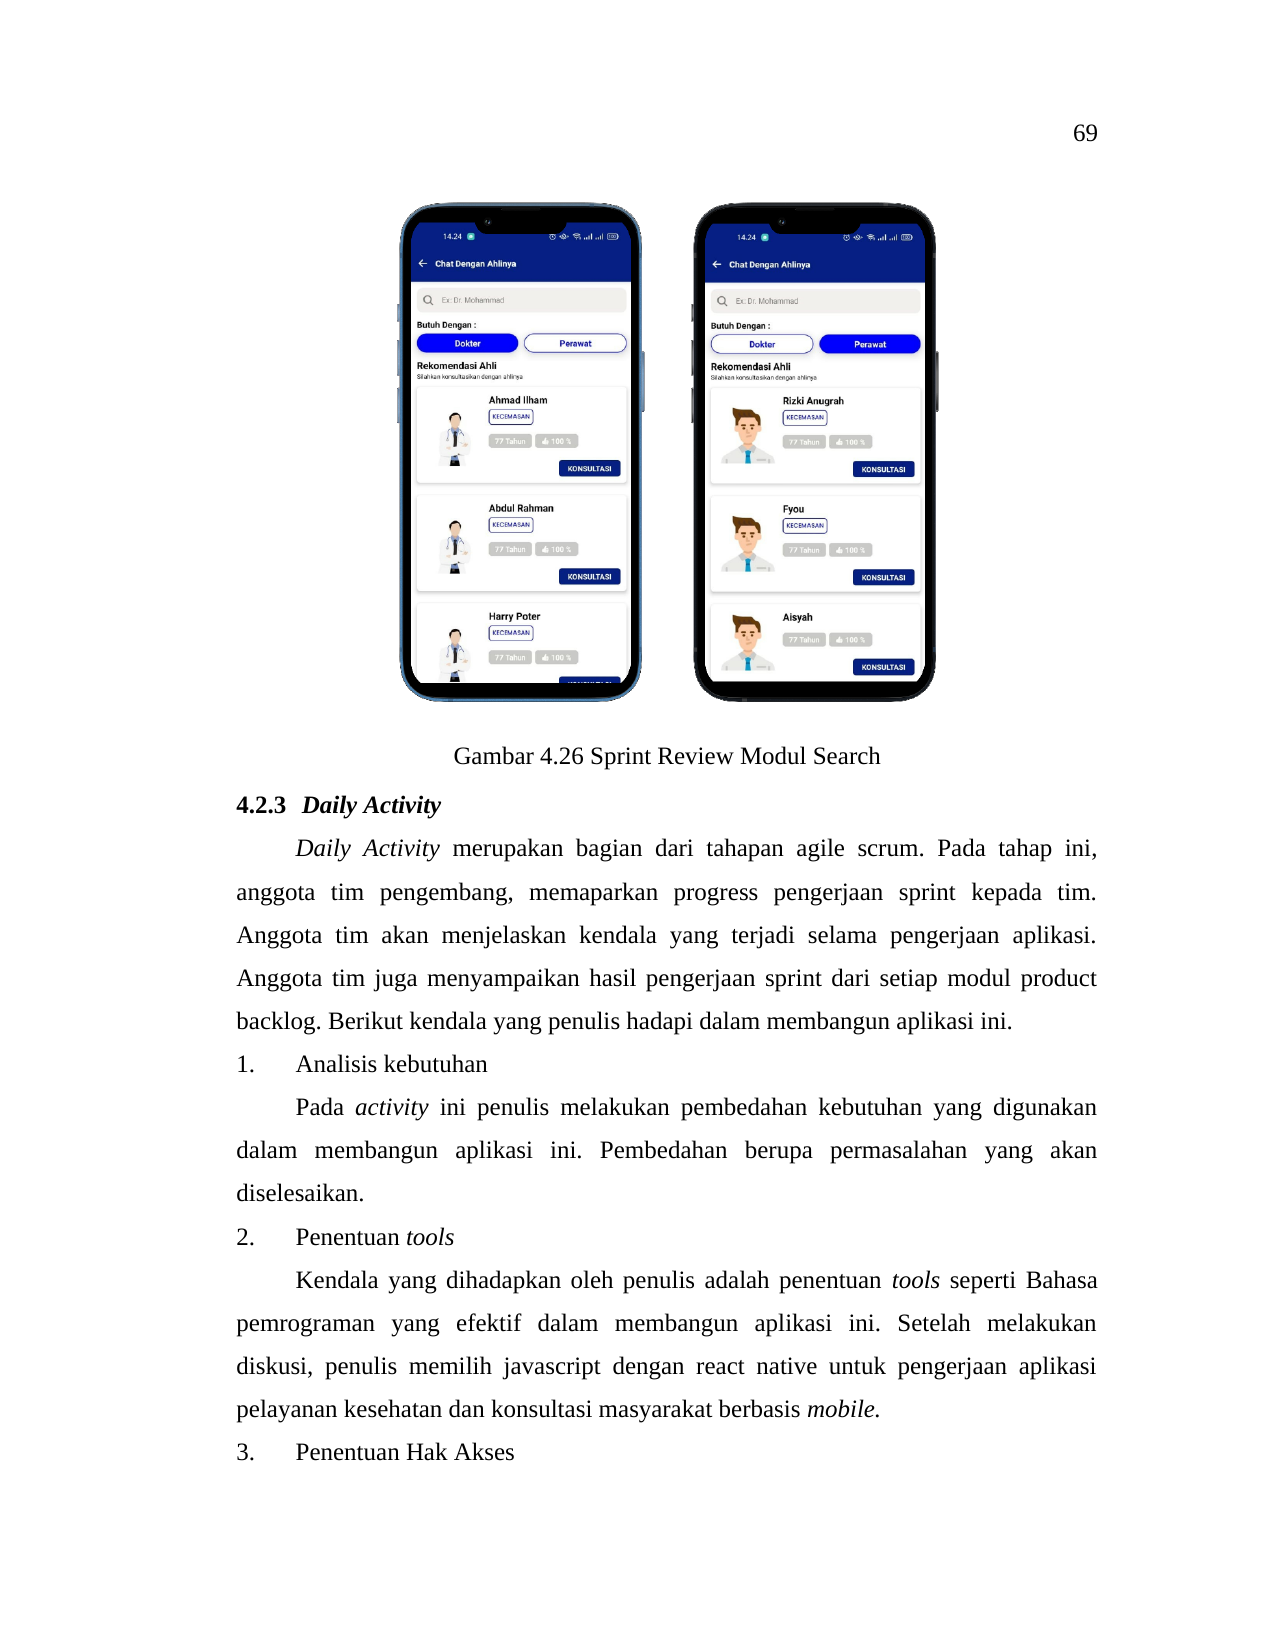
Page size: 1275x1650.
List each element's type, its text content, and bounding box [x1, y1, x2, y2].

list Pada activity ini penulis melakukan pembedahan kebutuhan yang digunakan dalam membangun aplikasi ini. Pembedahan berupa permasalahan yang akan diselesaikan. [236, 1092, 1098, 1207]
list Penentuan Hak Akses [236, 1437, 1098, 1466]
list Kendala yang dihadapkan oleh penulis adalah penentuan tools seperti Bahasa pemrograman yang efektif dalam membangun aplikasi ini. Setelah melakukan diskusi, penulis memilih javascript dengan react native untuk pengerjaan aplikasi pelayanan kesehatan dan konsultasi masyarakat berbasis mobile. [236, 1265, 1098, 1423]
list Analisis kebutuhan [236, 1049, 1098, 1078]
text Daily Activity merupakan bagian dari tahapan agile scrum. Pada tahap ini, anggota tim pengembang, memaparkan progress pengerjaan sprint kepada tim. Anggota tim akan menjelaskan kendala yang terjadi selama pengerjaan aplikasi. Anggota tim juga menyampaikan hasil pengerjaan sprint dari setiap modul product backlog. Berikut kendala yang penulis hadapi dalam membangun aplikasi ini. [236, 833, 1098, 1035]
subtitle Daily Activity [236, 790, 1098, 819]
text Gambar 4.26 Sprint Review Modul Search [236, 741, 1098, 769]
list Penentuan tools [236, 1222, 1098, 1250]
picture [373, 177, 962, 727]
